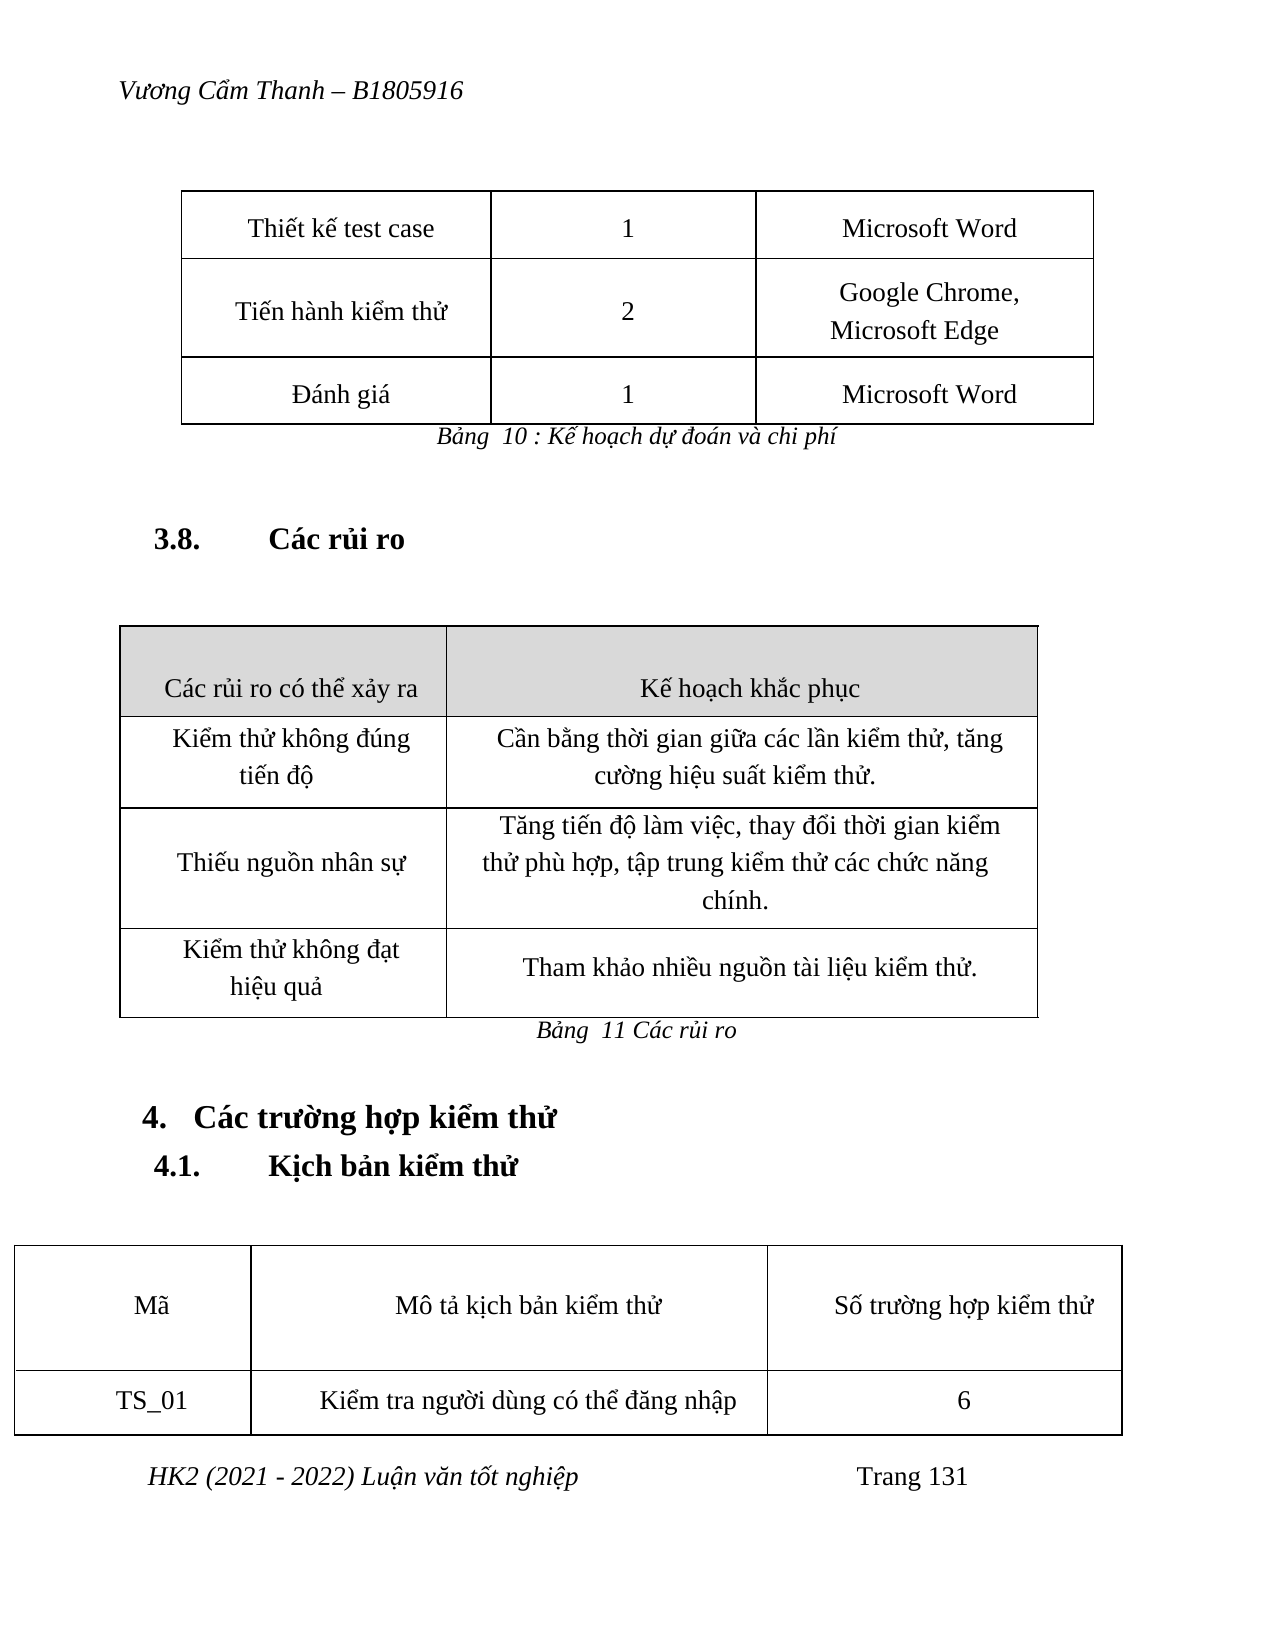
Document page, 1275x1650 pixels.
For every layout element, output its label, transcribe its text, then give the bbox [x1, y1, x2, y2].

table_header Mã [15, 1246, 250, 1370]
table_cell Tăng tiến độ làm việc, thay đổi thời gian kiểm thử phù hợp, tập trung kiểm thử các chức năng chính. [447, 809, 1037, 928]
table_cell Thiết kế test case [182, 192, 490, 257]
table_cell Tham khảo nhiều nguồn tài liệu kiểm thử. [447, 929, 1037, 1017]
table_cell Các rủi ro có thể xảy ra [121, 671, 446, 716]
text Bảng 11 Các rủi ro [118, 1018, 1157, 1043]
table_cell Microsoft Word [757, 192, 1093, 257]
subtitle Kịch bản kiểm thử [148, 1147, 1157, 1183]
subtitle Các rủi ro [148, 504, 1157, 560]
table_cell Kế hoạch khắc phục [447, 671, 1037, 716]
table_header Số trường hợp kiểm thử [768, 1246, 1121, 1370]
table_cell Cần bằng thời gian giữa các lần kiểm thử, tăng cường hiệu suất kiểm thử. [447, 717, 1037, 807]
table_cell Kiểm thử không đạt hiệu quả [121, 929, 446, 1017]
table_cell TS_01 [15, 1371, 250, 1434]
table_cell 2 [492, 259, 755, 356]
table_cell 1 [492, 358, 755, 423]
table_header [447, 627, 1037, 671]
subtitle Các trường hợp kiểm thử [142, 1097, 1157, 1136]
text Bảng 10 : Kế hoạch dự đoán và chi phí [118, 425, 1157, 450]
table_cell 1 [492, 192, 755, 257]
table_cell Tiến hành kiểm thử [182, 259, 490, 356]
table_header [121, 627, 446, 671]
table_cell Thiếu nguồn nhân sự [121, 809, 446, 928]
table_header Mô tả kịch bản kiểm thử [252, 1246, 767, 1370]
table_cell Đánh giá [182, 358, 490, 423]
table_cell Kiểm tra người dùng có thể đăng nhập [252, 1371, 767, 1434]
table_cell Kiểm thử không đúng tiến độ [121, 717, 446, 807]
table_cell 6 [768, 1371, 1121, 1434]
table_cell Google Chrome, Microsoft Edge [757, 259, 1093, 356]
table_cell Microsoft Word [757, 358, 1093, 423]
